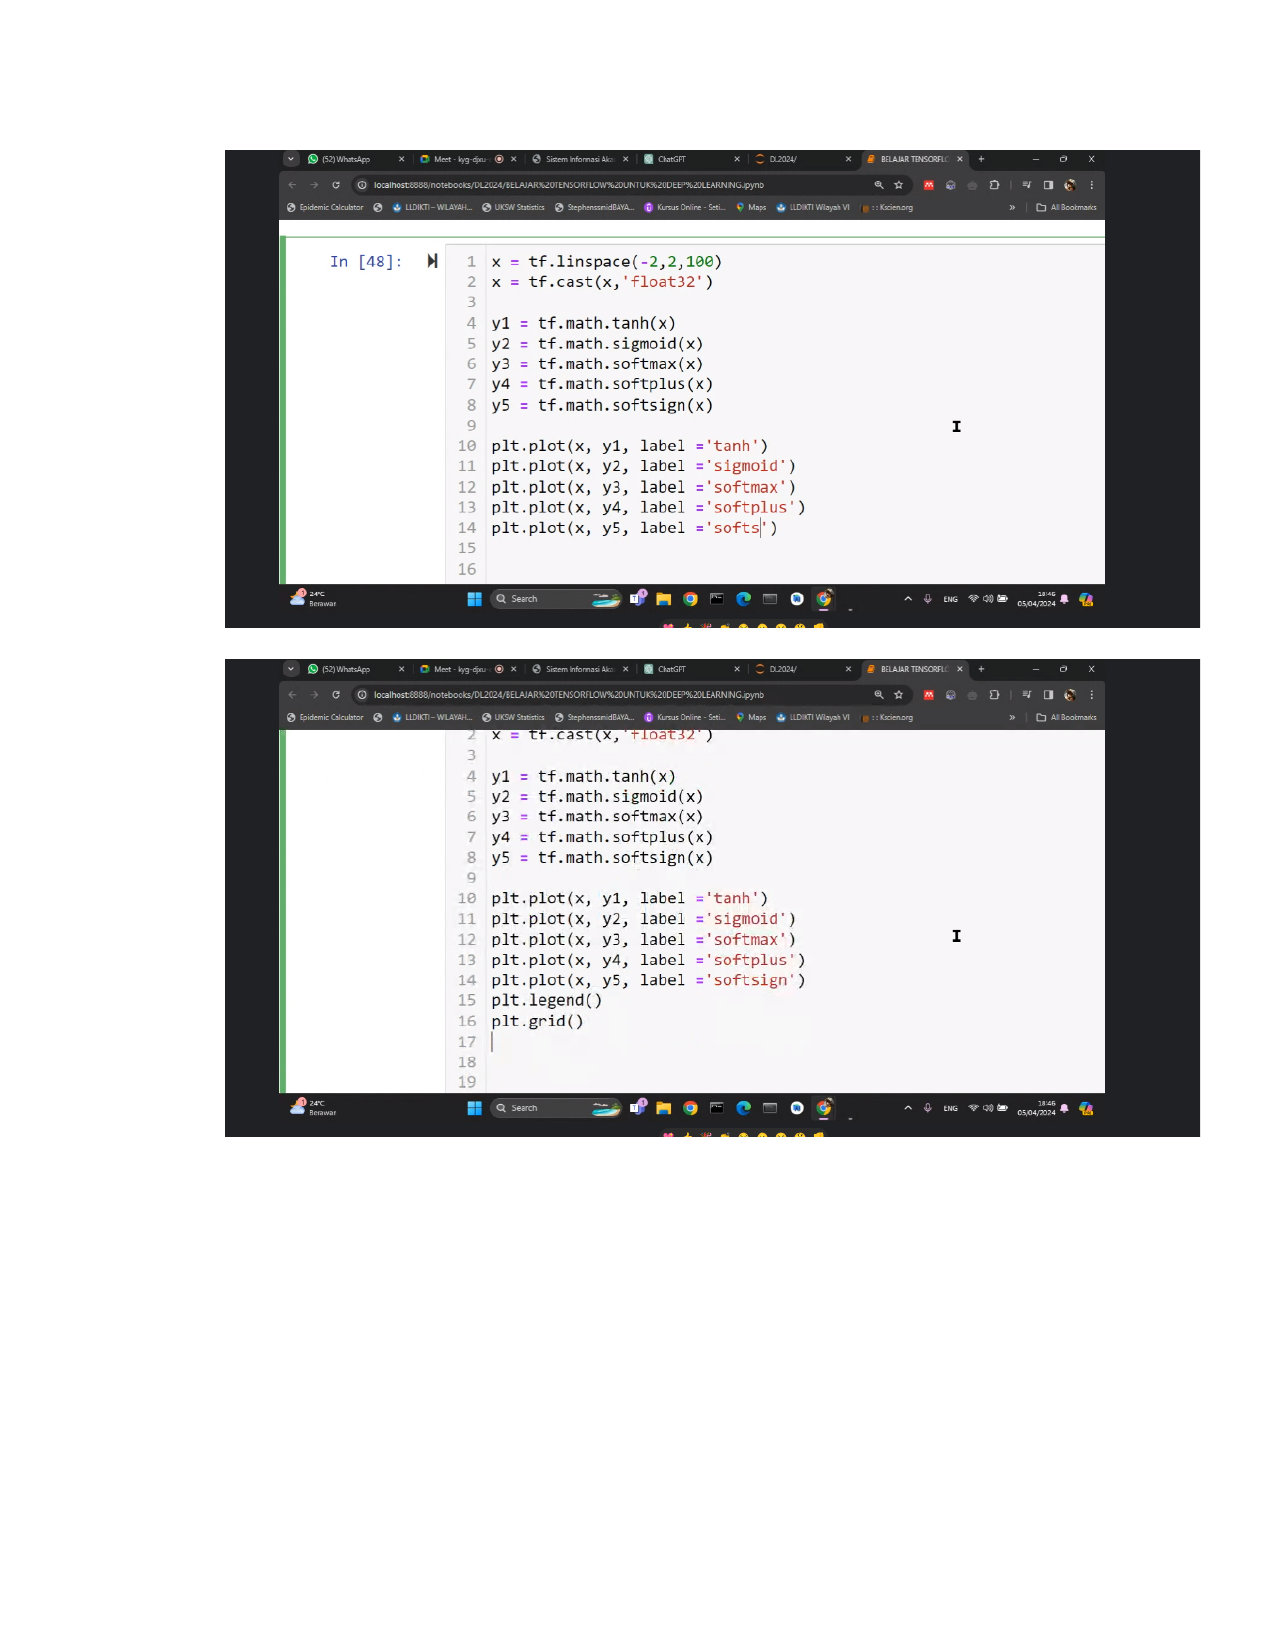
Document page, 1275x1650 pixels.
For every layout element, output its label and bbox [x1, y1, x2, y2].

picture [225, 150, 1200, 628]
picture [225, 659, 1200, 1137]
